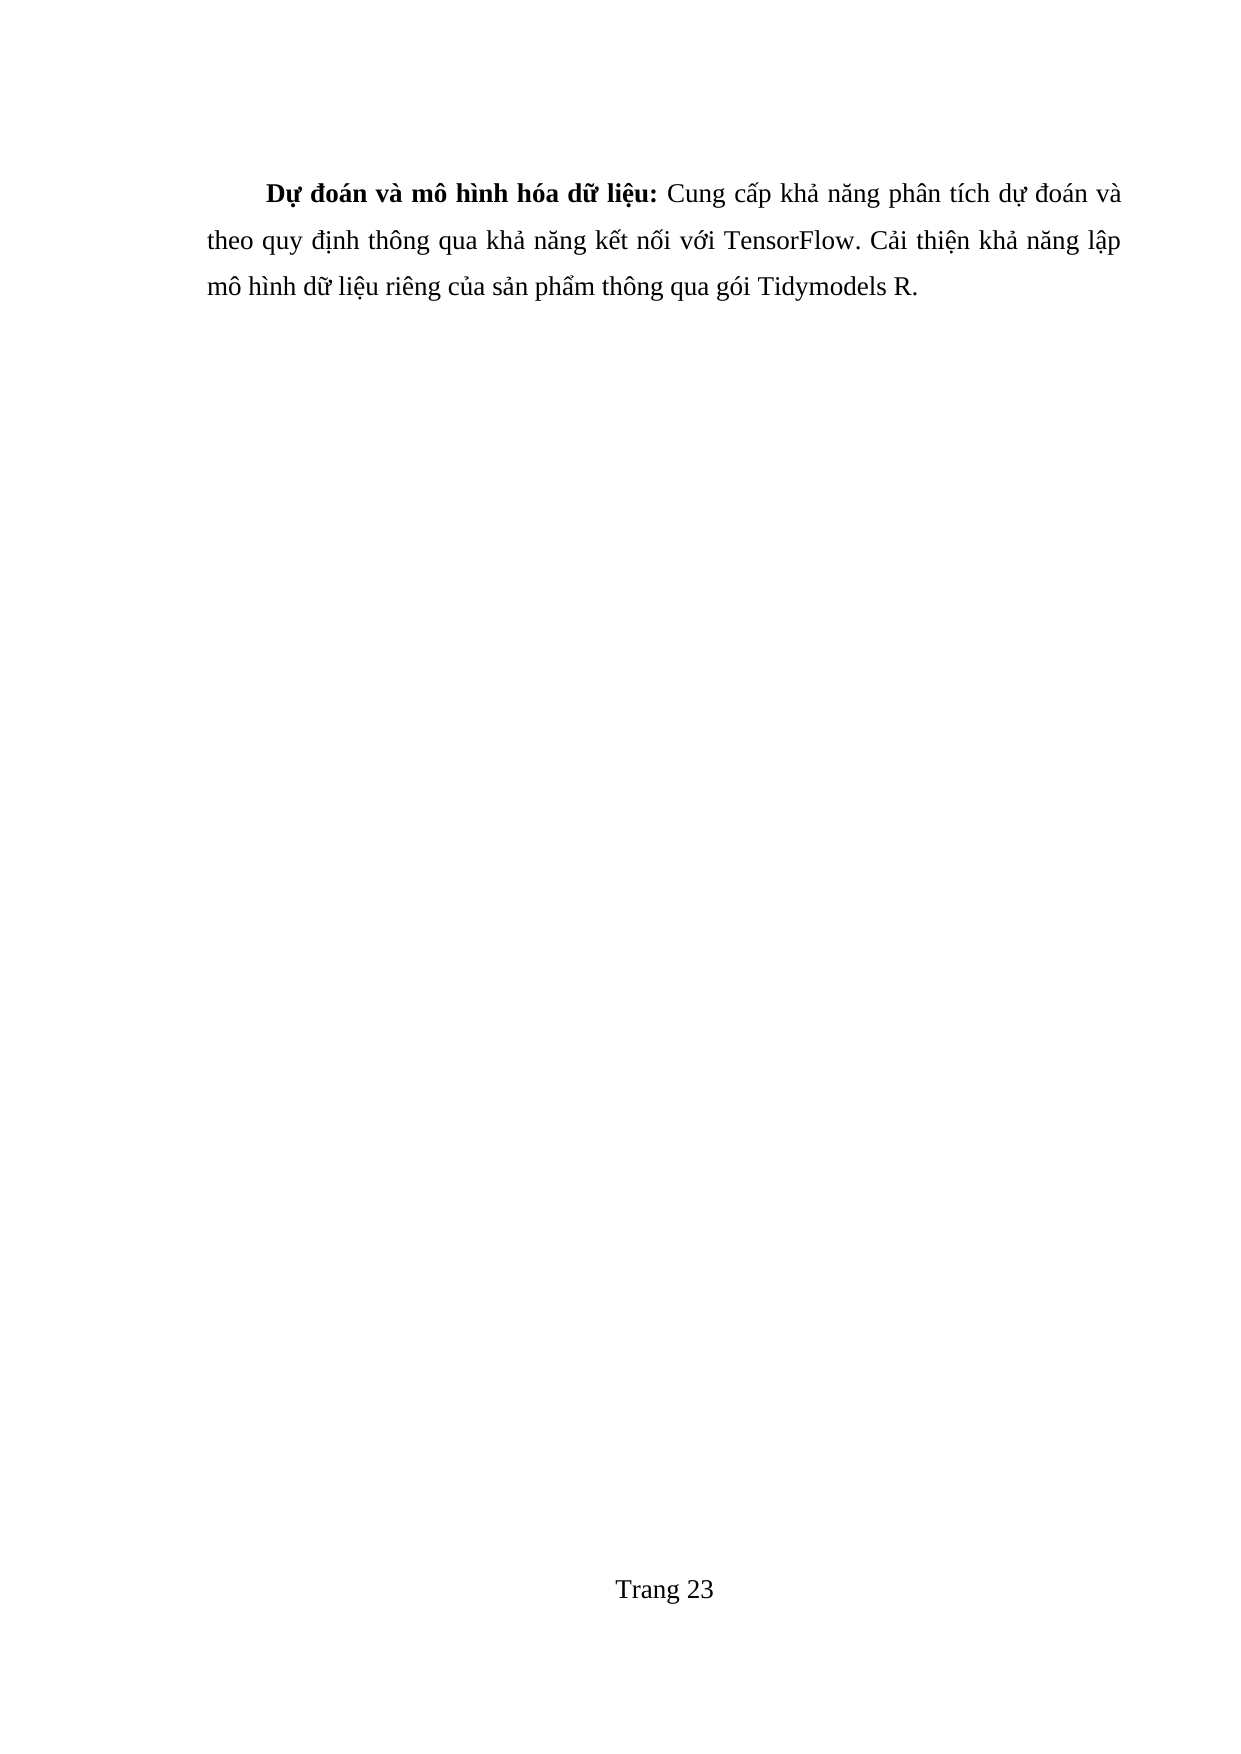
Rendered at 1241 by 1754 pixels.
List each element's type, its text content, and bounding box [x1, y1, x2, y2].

text Dự đoán và mô hình hóa dữ liệu: Cung cấp khả năng phân tích dự đoán và theo quy định thông qua khả năng kết nối với TensorFlow. Cải thiện khả năng lập mô hình dữ liệu riêng của sản phẩm thông qua gói Tidymodels R. [207, 177, 1122, 302]
